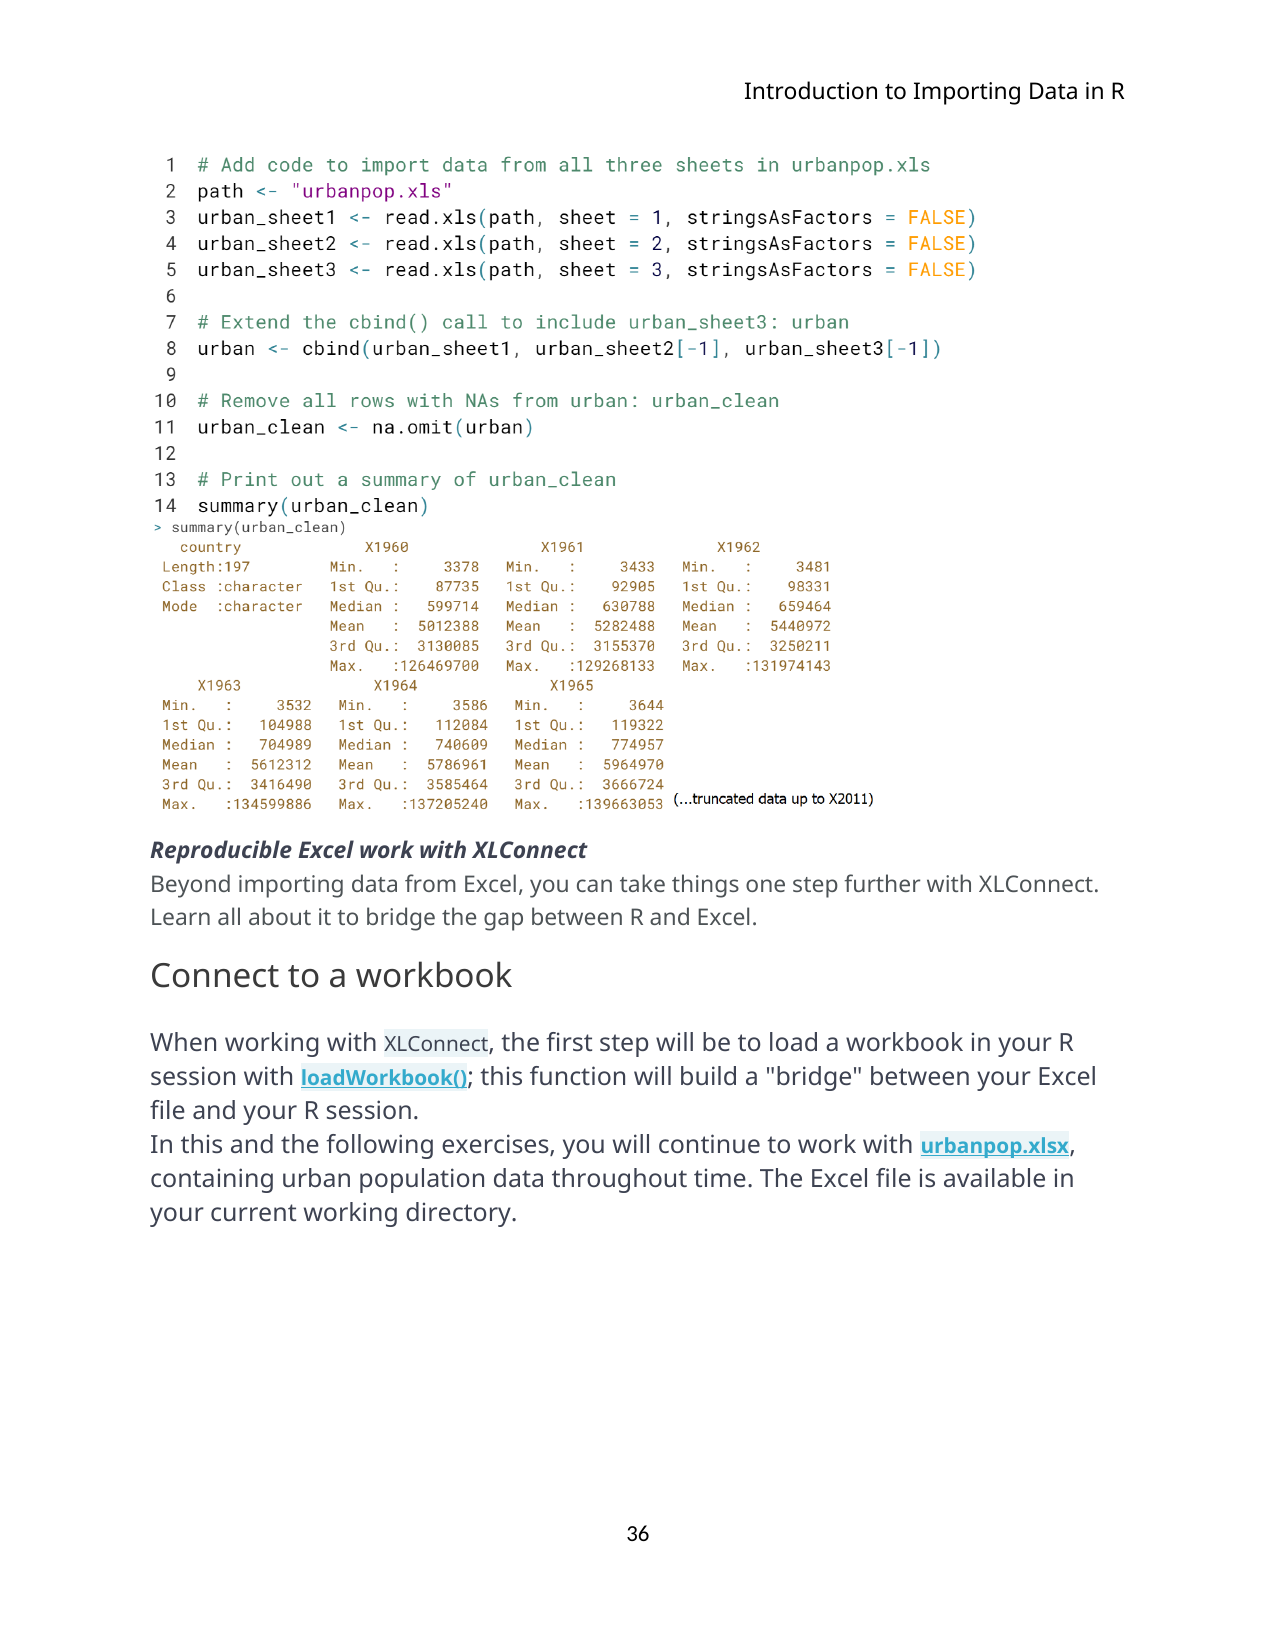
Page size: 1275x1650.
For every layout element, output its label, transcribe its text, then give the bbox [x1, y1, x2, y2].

subtitle Connect to a workbook [150, 952, 1125, 997]
text When working with XLConnect, the first step will be to load a workbook in your R session with loadWorkbook(); this function will build a "bridge" between your Excel file and your R session. [150, 1024, 1125, 1126]
subtitle Reproducible Excel work with XLConnect [150, 834, 1125, 865]
text Beyond importing data from Excel, you can take things one step further with XLConnect. Learn all about it to bridge the gap between R and Excel. [150, 868, 1125, 933]
picture [150, 150, 986, 519]
picture [150, 521, 879, 815]
text In this and the following exercises, you will continue to work with urbanpop.xlsx, containing urban population data throughout time. The Excel file is available in your current working directory. [150, 1126, 1125, 1228]
